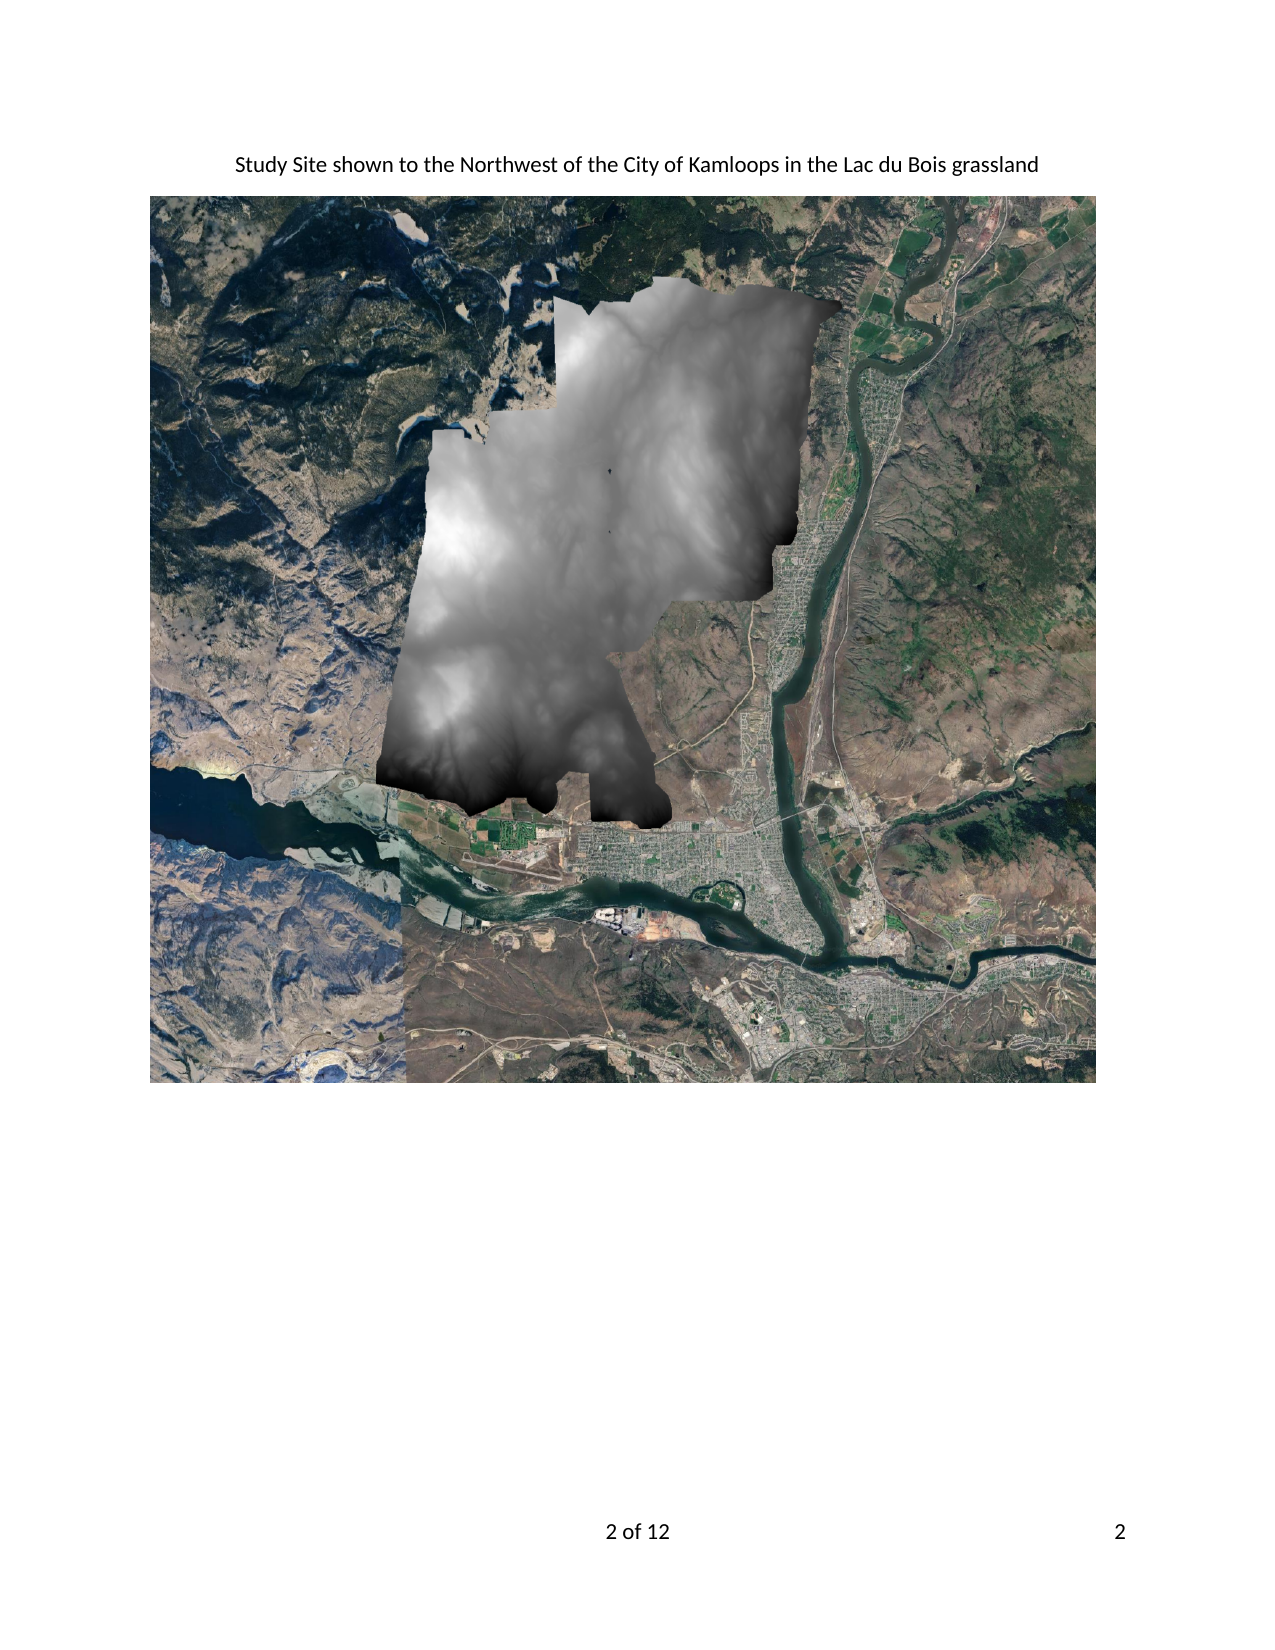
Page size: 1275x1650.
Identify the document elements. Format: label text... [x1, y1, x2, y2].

text Study Site shown to the Northwest of the City of Kamloops in the Lac du Bois grassland [150, 150, 1125, 178]
picture [150, 196, 1096, 1083]
